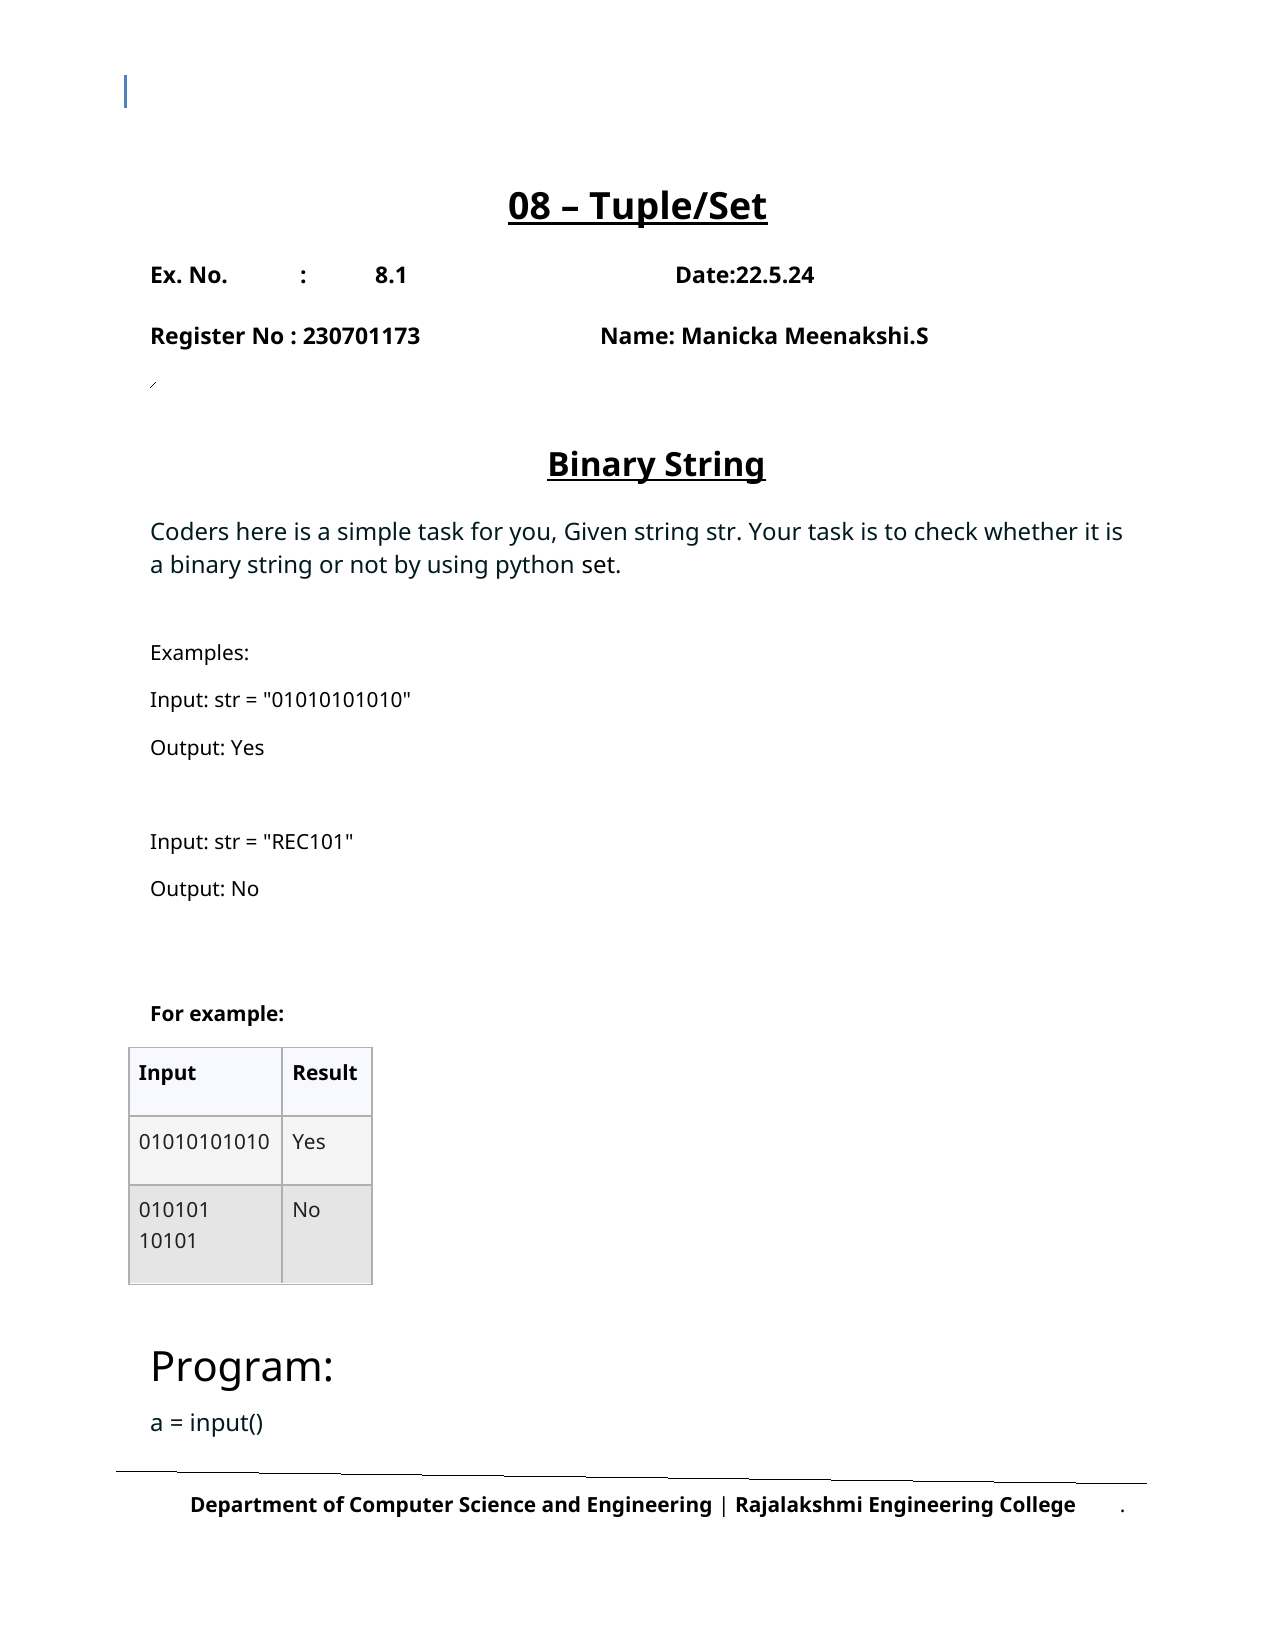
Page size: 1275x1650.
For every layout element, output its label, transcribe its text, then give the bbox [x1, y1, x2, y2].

text 08 – Tuple/Set [150, 179, 1125, 230]
text Output: Yes [150, 733, 1125, 761]
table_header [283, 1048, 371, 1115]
text Input: str = "REC101" [150, 827, 1125, 856]
text Input: str = "01010101010" [150, 685, 1125, 714]
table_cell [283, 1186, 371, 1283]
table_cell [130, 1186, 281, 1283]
text For example: [150, 999, 1125, 1028]
text Binary String [187, 441, 1125, 486]
text Program: [150, 1337, 1125, 1394]
text Coders here is a simple task for you, Given string str. Your task is to check whether it is a binary string or not by using python set. [150, 515, 1125, 580]
text Output: No [150, 874, 1125, 903]
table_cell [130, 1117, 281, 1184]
text Examples: [150, 638, 1125, 666]
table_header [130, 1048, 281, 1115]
text a = input() [150, 1406, 1125, 1439]
text Register No : 230701173 Name: Manicka Meenakshi.S [150, 320, 1125, 351]
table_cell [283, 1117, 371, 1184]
text Ex. No. : 8.1 Date:22.5.24 [150, 259, 1125, 291]
